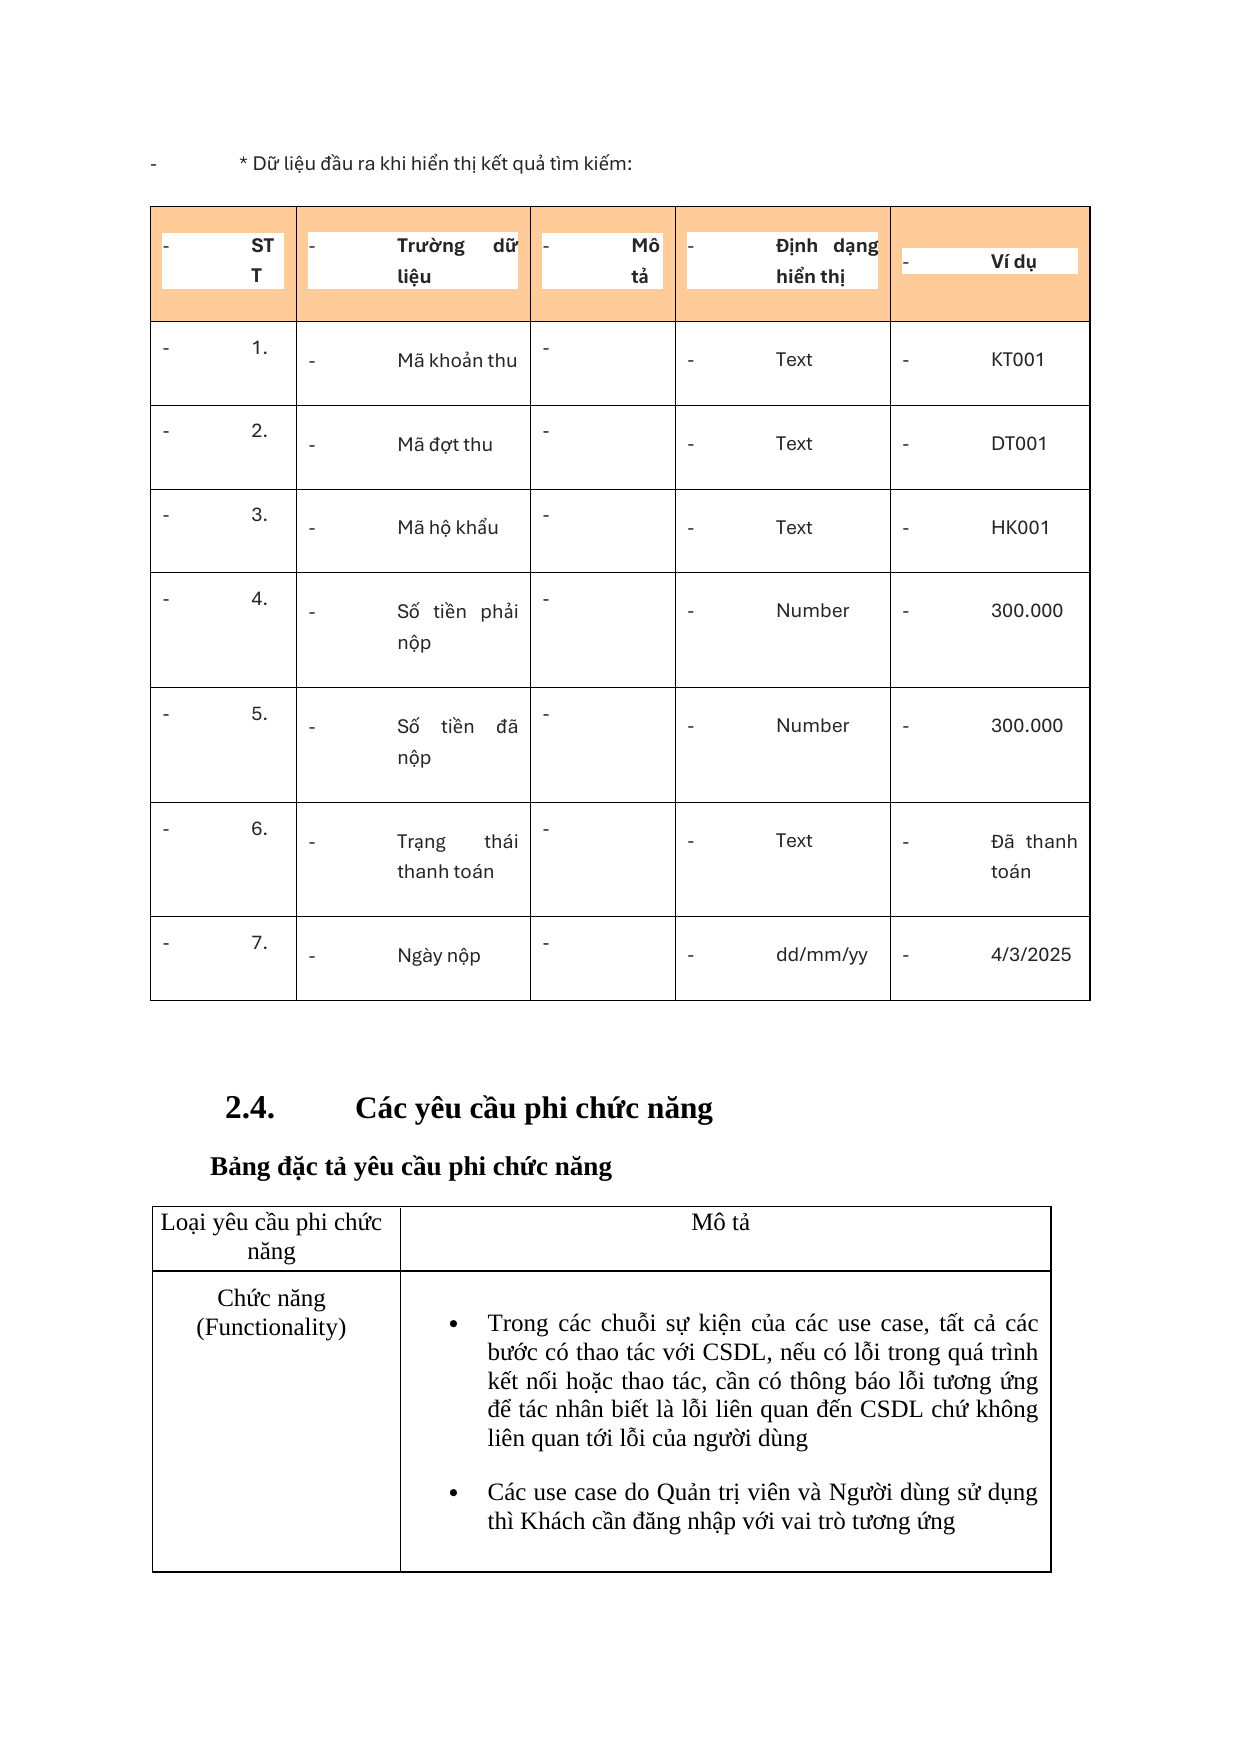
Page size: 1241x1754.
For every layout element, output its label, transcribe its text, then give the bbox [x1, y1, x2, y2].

table_header Trường dữ liệu [297, 207, 530, 321]
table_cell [153, 1272, 400, 1571]
subtitle * Dữ liệu đầu ra khi hiển thị kết quả tìm kiếm: [150, 150, 1090, 176]
table_cell Mã khoản thu [297, 322, 530, 405]
table_cell DT001 [891, 406, 1089, 488]
table_cell HK001 [891, 490, 1089, 572]
table_cell Số tiền phải nộp [297, 573, 530, 687]
table_header Mô tả [401, 1207, 1050, 1270]
table_header STT [151, 207, 296, 321]
table_cell 4. [151, 573, 296, 687]
table_cell Number [676, 688, 890, 802]
table_cell [531, 406, 675, 488]
table_cell Text [676, 490, 890, 572]
table_cell Mã đợt thu [297, 406, 530, 488]
table_cell 3. [151, 490, 296, 572]
subtitle Các yêu cầu phi chức năng [225, 1087, 1090, 1125]
table_cell Mã hộ khẩu [297, 490, 530, 572]
table_cell [531, 322, 675, 405]
table_cell 300.000 [891, 688, 1089, 802]
table_cell 300.000 [891, 573, 1089, 687]
table_cell [531, 688, 675, 802]
table_cell KT001 [891, 322, 1089, 405]
table_cell Số tiền đã nộp [297, 688, 530, 802]
table_cell Text [676, 803, 890, 916]
table_header Định dạng hiển thị [676, 207, 890, 321]
table_cell 2. [151, 406, 296, 488]
table_cell [531, 917, 675, 1000]
table_header Mô tả [531, 207, 675, 321]
table_cell Đã thanh toán [891, 803, 1089, 916]
table_cell [531, 803, 675, 916]
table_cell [401, 1272, 1050, 1571]
table_cell dd/mm/yy [676, 917, 890, 1000]
table_cell Number [676, 573, 890, 687]
table_cell 7. [151, 917, 296, 1000]
table_cell [531, 490, 675, 572]
table_cell [531, 573, 675, 687]
table_cell 6. [151, 803, 296, 916]
table_cell 5. [151, 688, 296, 802]
table_header Loại yêu cầu phi chức năng [153, 1207, 400, 1270]
table_cell Text [676, 322, 890, 405]
table_cell 1. [151, 322, 296, 405]
table_cell Ngày nộp [297, 917, 530, 1000]
table_header Ví dụ [891, 207, 1089, 321]
table_cell Text [676, 406, 890, 488]
text Bảng đặc tả yêu cầu phi chức năng [210, 1150, 1090, 1181]
table_cell Trạng thái thanh toán [297, 803, 530, 916]
table_cell 4/3/2025 [891, 917, 1089, 1000]
